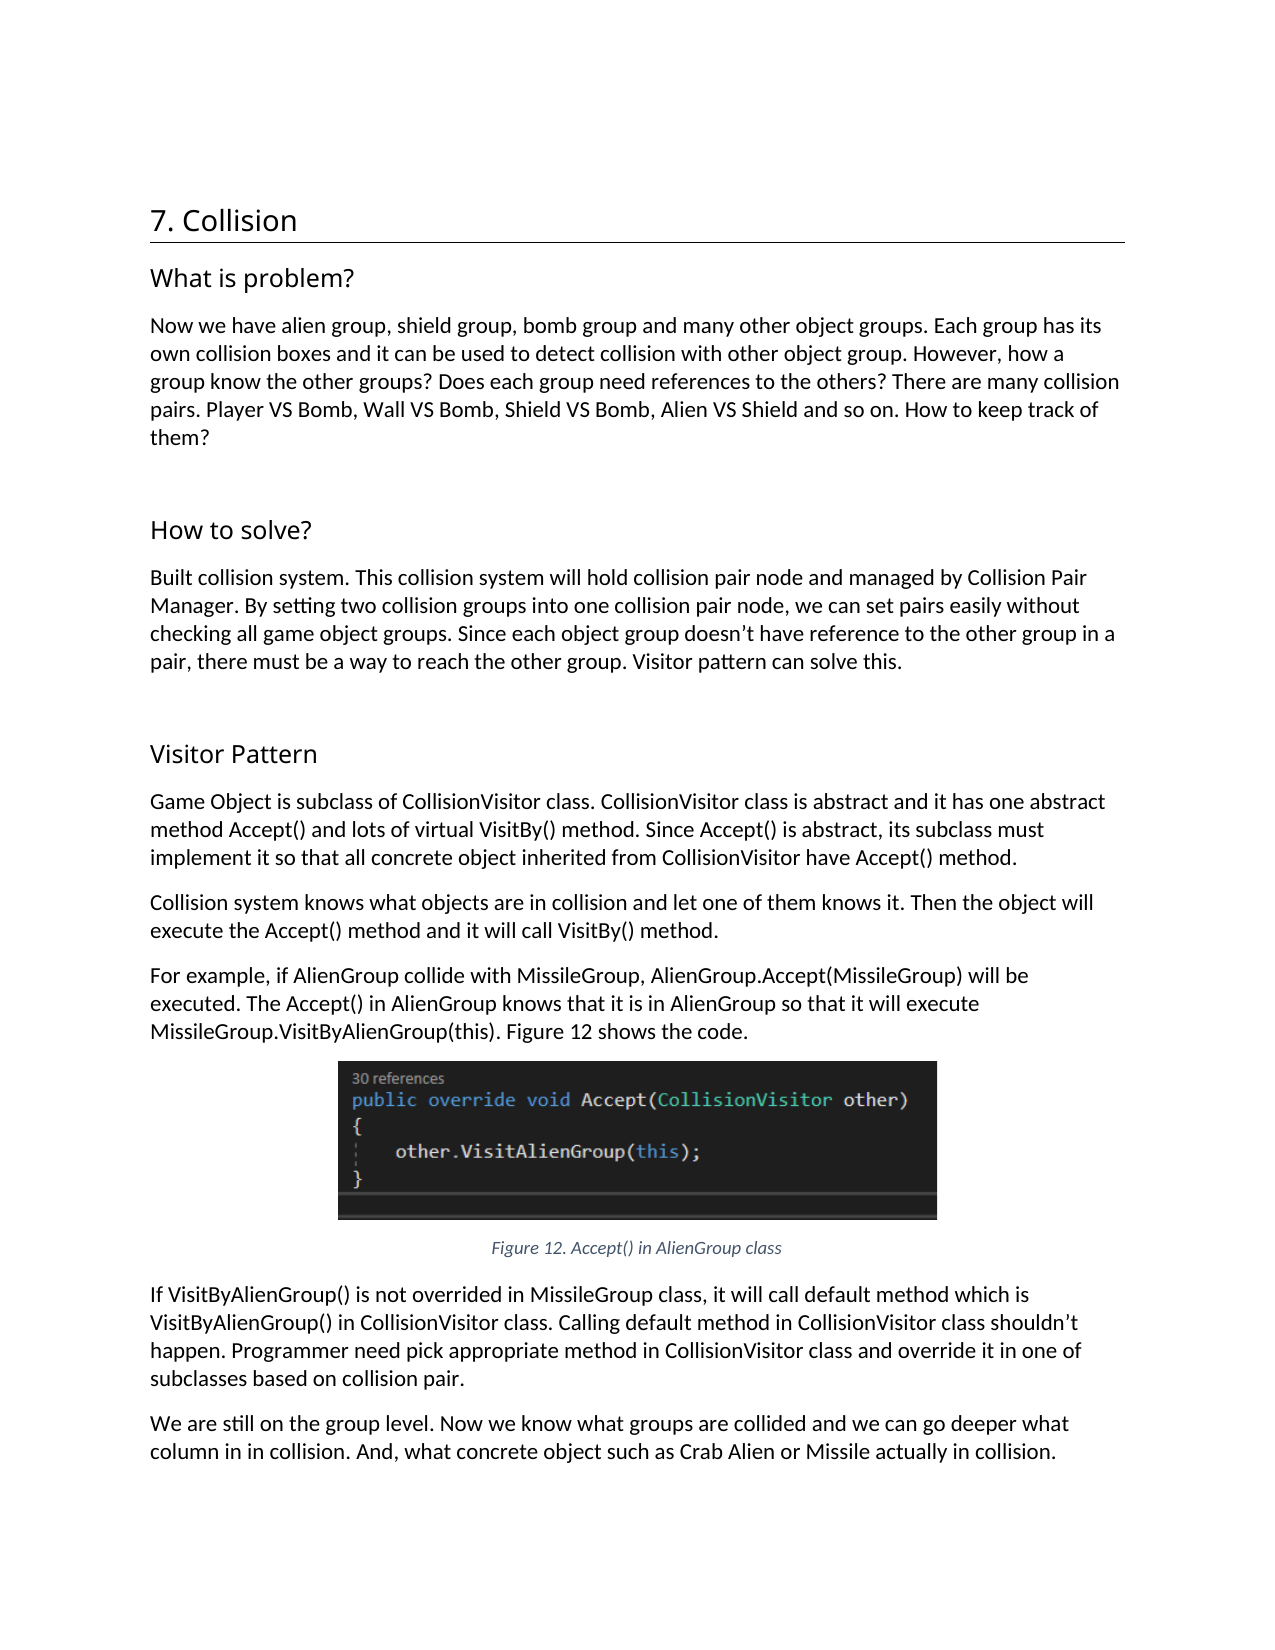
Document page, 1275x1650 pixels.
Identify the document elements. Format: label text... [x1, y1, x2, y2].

text 7. Collision [150, 201, 1125, 242]
text Collision system knows what objects are in collision and let one of them knows it. Then the object will execute the Accept() method and it will call VisitBy() method. [150, 888, 1125, 944]
text Now we have alien group, shield group, bomb group and many other object groups. Each group has its own collision boxes and it can be used to detect collision with other object group. However, how a group know the other groups? Does each group need references to the others? There are many collision pairs. Player VS Bomb, Wall VS Bomb, Shield VS Bomb, Alien VS Shield and so on. How to keep track of them? [150, 311, 1125, 451]
text If VisitByAlienGroup() is not overrided in MissileGroup class, it will call default method which is VisitByAlienGroup() in CollisionVisitor class. Calling default method in CollisionVisitor class shouldn’t happen. Programmer need pick appropriate method in CollisionVisitor class and override it in one of subclasses based on collision pair. [150, 1280, 1125, 1392]
text For example, if AlienGroup collide with MissileGroup, AlienGroup.Accept(MissileGroup) will be executed. The Accept() in AlienGroup knows that it is in AlienGroup so that it will execute MissileGroup.VisitByAlienGroup(this). Figure 12 shows the code. [150, 961, 1125, 1045]
text What is problem? [150, 260, 1125, 294]
text Game Object is subclass of CollisionVisitor class. CollisionVisitor class is abstract and it has one abstract method Accept() and lots of virtual VisitBy() method. Since Accept() is abstract, its subclass must implement it so that all concrete object inherited from CollisionVisitor have Accept() method. [150, 787, 1125, 871]
text Built collision system. This collision system will hold collision pair node and managed by Collision Pair Manager. By setting two collision groups into one collision pair node, we can set pairs easily without checking all game object groups. Since each object group doesn’t have reference to the other group in a pair, there must be a way to reach the other group. Visitor pattern can solve this. [150, 563, 1125, 675]
text Figure 12. Accept() in AlienGroup class [150, 1236, 1125, 1259]
text How to solve? [150, 512, 1125, 546]
picture [338, 1061, 938, 1220]
text We are still on the group level. Now we know what groups are collided and we can go deeper what column in in collision. And, what concrete object such as Crab Alien or Missile actually in collision. [150, 1409, 1125, 1465]
text Visitor Pattern [150, 737, 1125, 771]
